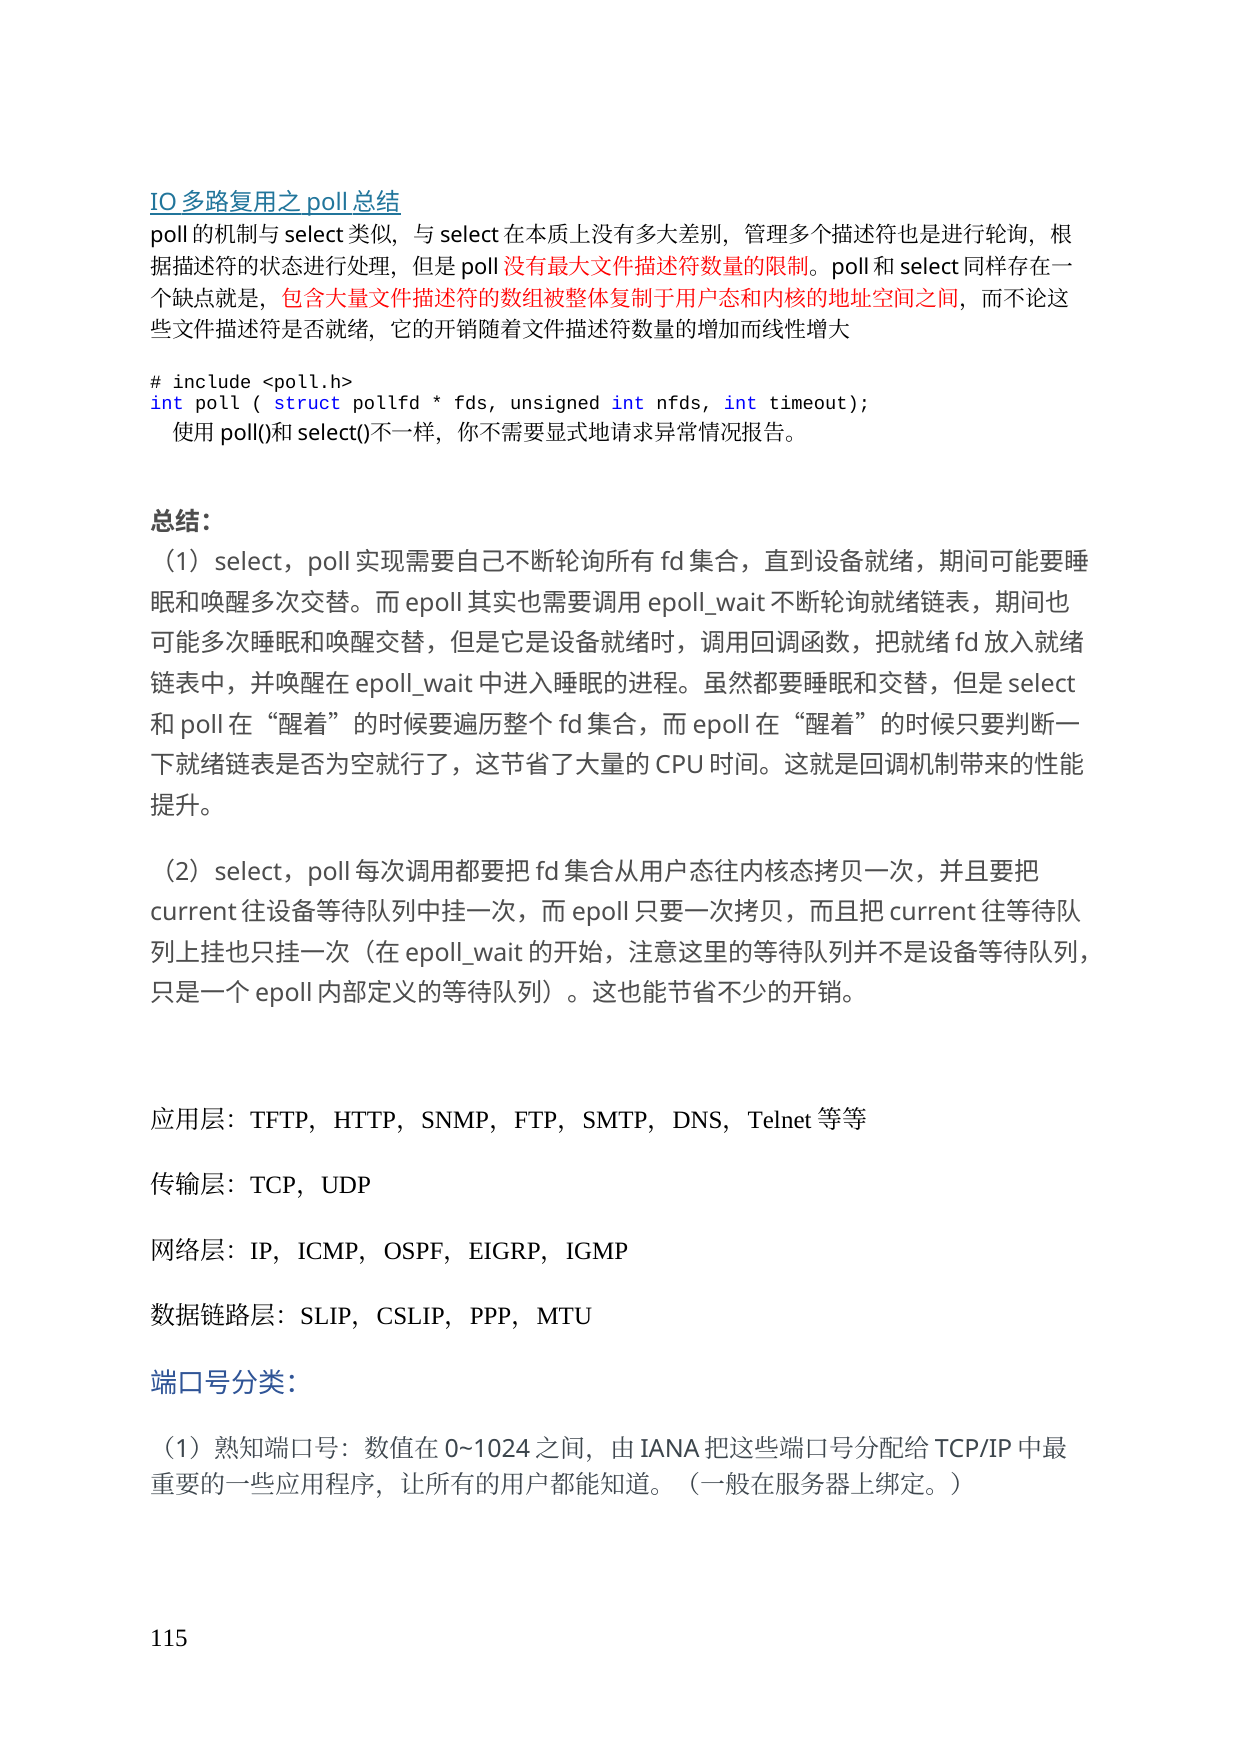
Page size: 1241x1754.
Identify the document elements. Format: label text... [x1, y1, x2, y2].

subtitle 端口号分类： [150, 1361, 1090, 1400]
text 使用poll()和select()不一样，你不需要显式地请求异常情况报告。 [370, 415, 1090, 447]
text int poll ( struct pollfd * fds, unsigned int nfds, int timeout); [150, 394, 1090, 415]
text 传输层：TCP，UDP [150, 1165, 1090, 1201]
text poll的机制与select类似，与select在本质上没有多大差别，管理多个描述符也是进行轮询，根据描述符的状态进行处理，但是poll没有最大文件描述符数量的限制。poll和select同样存在一个缺点就是，包含大量文件描述符的数组被整体复制于用户态和内核的地址空间之间，而不论这些文件描述符是否就绪，它的开销随着文件描述符数量的增加而线性增大 [850, 218, 1090, 344]
text 数据链路层：SLIP，CSLIP，PPP，MTU [150, 1295, 1090, 1331]
text （1）select，poll实现需要自己不断轮询所有fd集合，直到设备就绪，期间可能要睡眠和唤醒多次交替。而epoll其实也需要调用epoll_wait不断轮询就绪链表，期间也可能多次睡眠和唤醒交替，但是它是设备就绪时，调用回调函数，把就绪fd放入就绪链表中，并唤醒在epoll_wait中进入睡眠的进程。虽然都要睡眠和交替，但是select和poll在“醒着”的时候要遍历整个fd集合，而epoll在“醒着”的时候只要判断一下就绪链表是否为空就行了，这节省了大量的CPU时间。这就是回调机制带来的性能提升。 [150, 537, 1090, 822]
subtitle IO多路复用之poll总结 [150, 183, 1090, 218]
text 总结： [150, 497, 1090, 537]
text （1）熟知端口号：数值在0~1024之间，由IANA把这些端口号分配给TCP/IP中最重要的一些应用程序，让所有的用户都能知道。（一般在服务器上绑定。） [150, 1429, 1090, 1501]
text 应用层：TFTP，HTTP，SNMP，FTP，SMTP，DNS，Telnet 等等 [150, 1100, 1090, 1136]
text # include <poll.h> [150, 372, 1090, 394]
text （2）select，poll每次调用都要把fd集合从用户态往内核态拷贝一次，并且要把current往设备等待队列中挂一次，而epoll只要一次拷贝，而且把current往等待队列上挂也只挂一次（在epoll_wait的开始，注意这里的等待队列并不是设备等待队列，只是一个epoll内部定义的等待队列）。这也能节省不少的开销。 [150, 847, 1090, 1009]
text 网络层：IP，ICMP，OSPF，EIGRP，IGMP [150, 1230, 1090, 1266]
